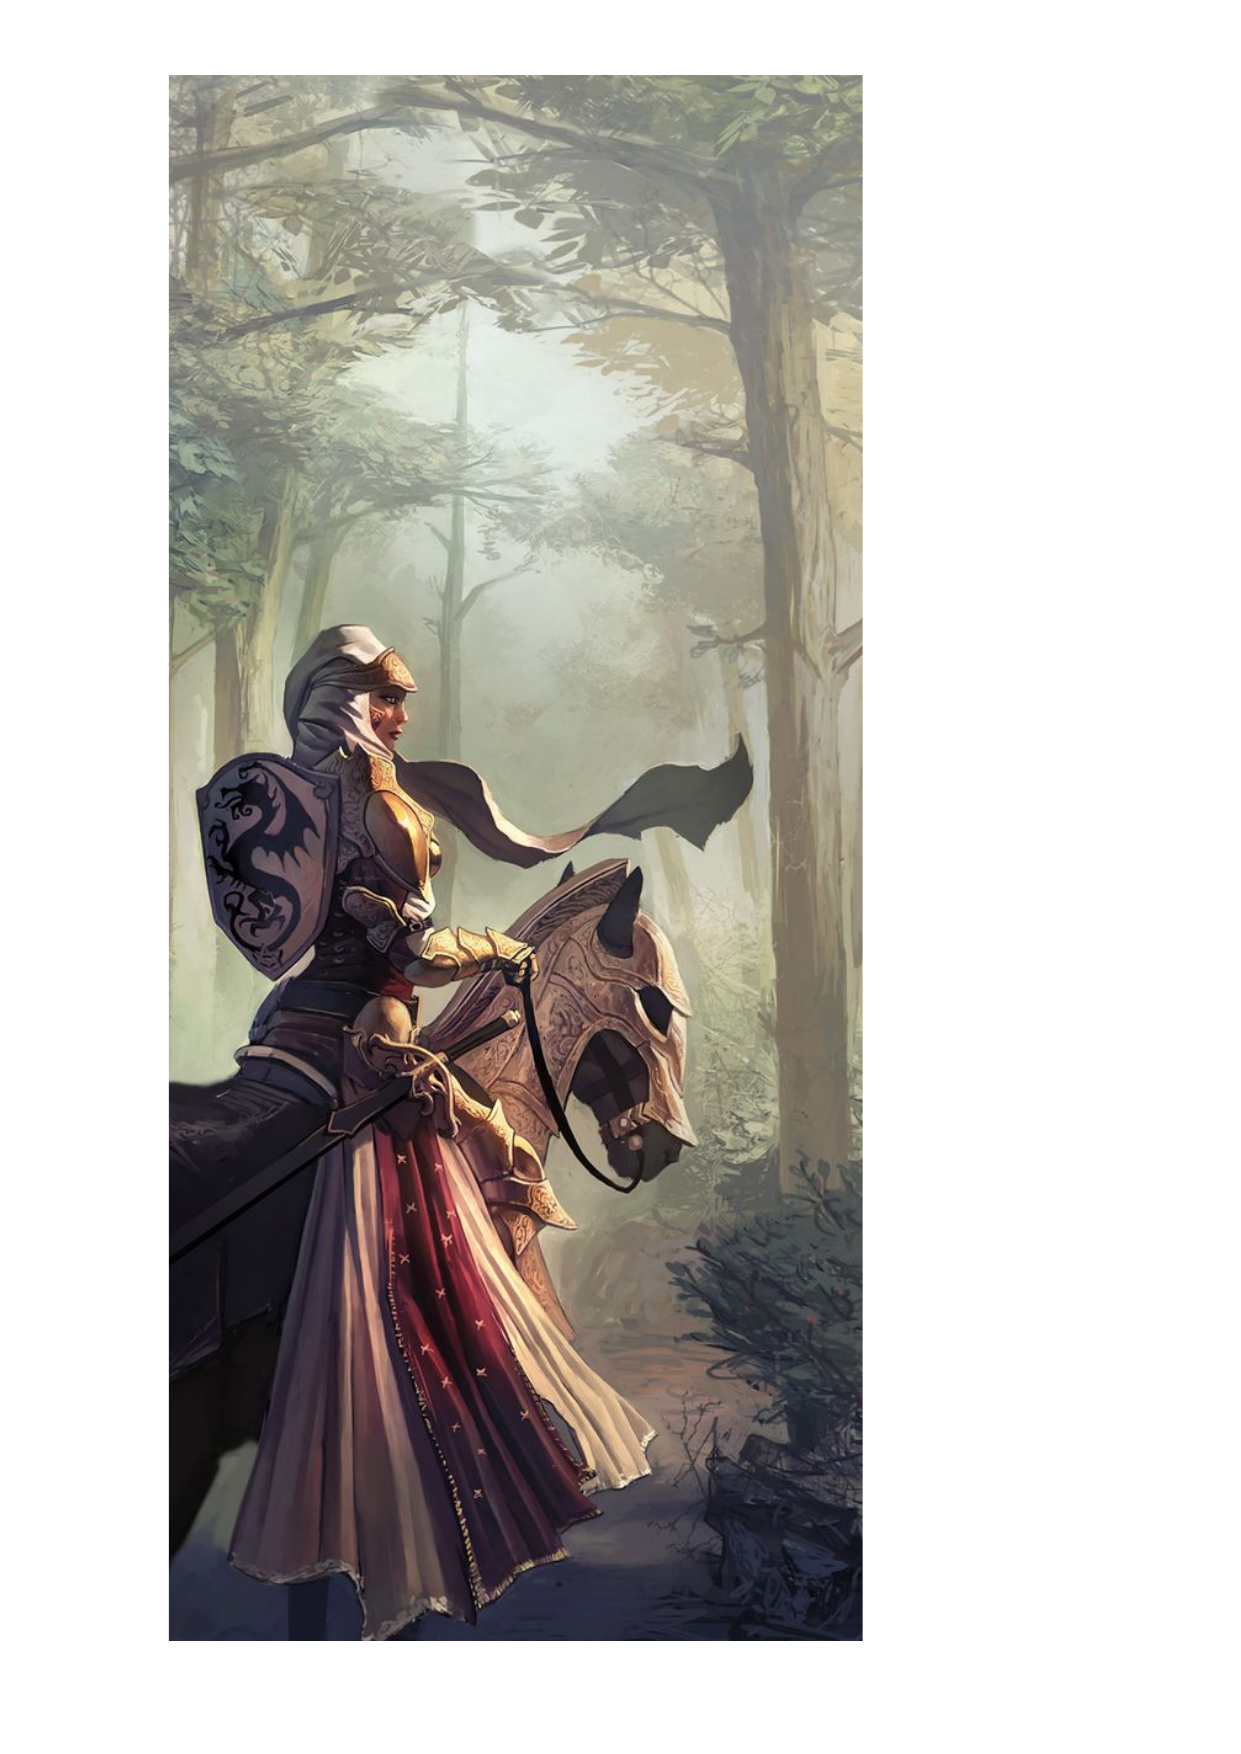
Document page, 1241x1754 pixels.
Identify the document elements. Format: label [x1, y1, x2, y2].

picture [168, 75, 863, 1641]
